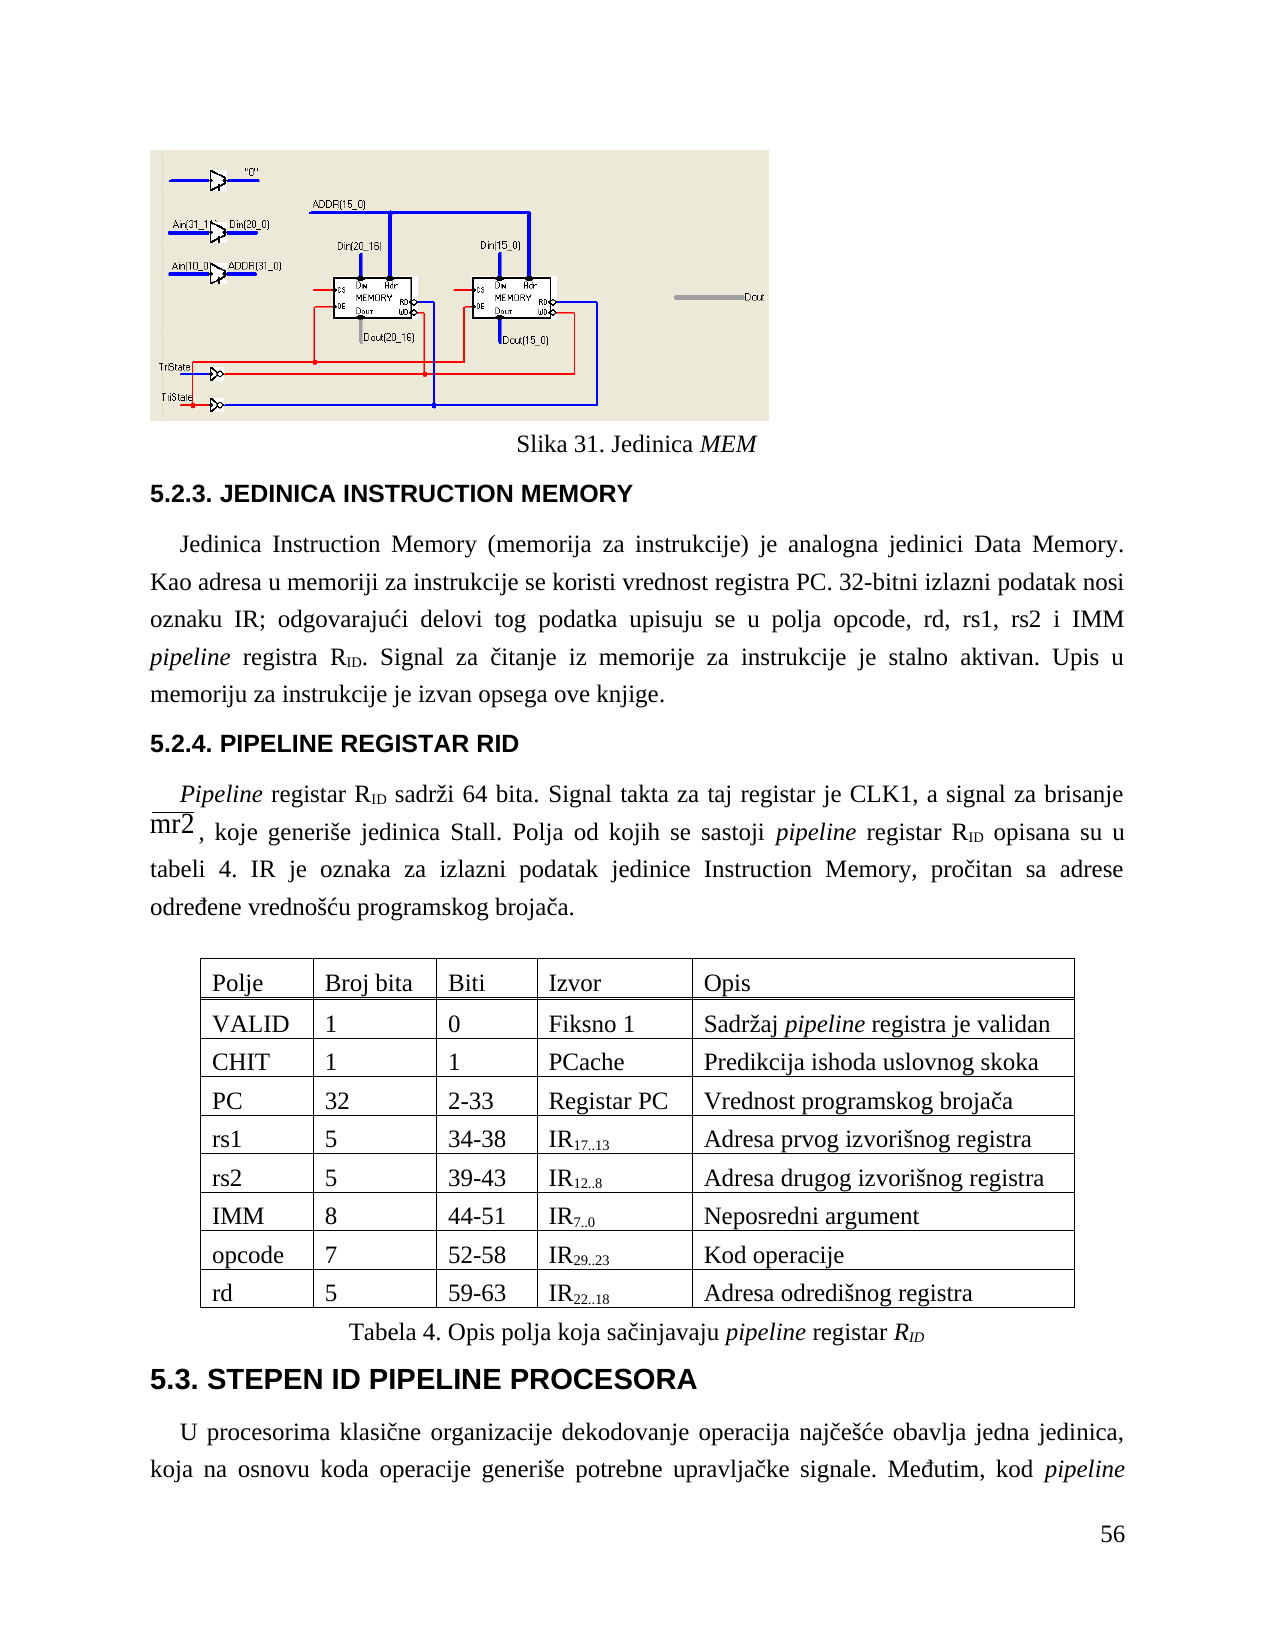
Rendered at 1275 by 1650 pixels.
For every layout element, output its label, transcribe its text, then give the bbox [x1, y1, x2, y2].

table_cell 59-63 [437, 1270, 537, 1307]
text Jedinica Instruction Memory (memorija za instrukcije) je analogna jedinici Data Memory. Kao adresa u memoriji za instrukcije se koristi vrednost registra PC. 32-bitni izlazni podatak nosi oznaku IR; odgovarajući delovi tog podatka upisuju se u polja opcode, rd, rs1, rs2 i IMM pipeline registra RID. Signal za čitanje iz memorije za instrukcije je stalno aktivan. Upis u memoriju za instrukcije je izvan opsega ove knjige. [150, 520, 1125, 708]
table_cell Fiksno 1 [538, 1000, 692, 1037]
table_cell Adresa odredišnog registra [693, 1270, 1074, 1307]
table_cell rd [201, 1270, 313, 1307]
table_cell IR17..13 [538, 1116, 692, 1153]
table_cell 5 [314, 1270, 436, 1307]
table_cell 39-43 [437, 1154, 537, 1192]
table_cell Adresa drugog izvorišnog registra [693, 1154, 1074, 1192]
subtitle Pipeline registar RID [150, 720, 1125, 758]
table_cell rs2 [201, 1154, 313, 1192]
table_cell IR7..0 [538, 1193, 692, 1230]
table_header Polje [201, 959, 313, 997]
table_header Opis [693, 959, 1074, 997]
table_cell Registar PC [538, 1077, 692, 1114]
table_header Biti [437, 959, 537, 997]
table_cell 7 [314, 1231, 436, 1269]
table_cell 8 [314, 1193, 436, 1230]
text Pipeline registar RID sadrži 64 bita. Signal takta za taj registar je CLK1, a signal za brisanje , koje generiše jedinica Stall. Polja od kojih se sastoji pipeline registar RID opisana su u tabeli 4. IR je oznaka za izlazni podatak jedinice Instruction Memory, pročitan sa adrese određene vrednošću programskog brojača. [150, 770, 1125, 921]
table_cell 52-58 [437, 1231, 537, 1269]
table_cell CHIT [201, 1039, 313, 1076]
table_cell IR12..8 [538, 1154, 692, 1192]
table_cell 2-33 [437, 1077, 537, 1114]
text Tabela 4. Opis polja koja sačinjavaju pipeline registar RID [150, 1308, 1125, 1346]
table_cell 5 [314, 1116, 436, 1153]
table_cell Sadržaj pipeline registra je validan [693, 1000, 1074, 1037]
table_header Izvor [538, 959, 692, 997]
table_cell VALID [201, 1000, 313, 1037]
table_cell 32 [314, 1077, 436, 1114]
table_cell Adresa prvog izvorišnog registra [693, 1116, 1074, 1153]
table_cell 44-51 [437, 1193, 537, 1230]
table_cell 1 [314, 1000, 436, 1037]
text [150, 1408, 1125, 1483]
table_cell 1 [437, 1039, 537, 1076]
table_cell Neposredni argument [693, 1193, 1074, 1230]
subtitle Jedinica Instruction Memory [150, 470, 1125, 508]
table_cell IR29..23 [538, 1231, 692, 1269]
table_cell 1 [314, 1039, 436, 1076]
table_cell Predikcija ishoda uslovnog skoka [693, 1039, 1074, 1076]
table_cell 34-38 [437, 1116, 537, 1153]
table_cell PCache [538, 1039, 692, 1076]
table_cell Kod operacije [693, 1231, 1074, 1269]
table_cell Vrednost programskog brojača [693, 1077, 1074, 1114]
table_cell IMM [201, 1193, 313, 1230]
table_cell PC [201, 1077, 313, 1114]
table_cell 0 [437, 1000, 537, 1037]
table_cell 5 [314, 1154, 436, 1192]
table_cell opcode [201, 1231, 313, 1269]
table_header Broj bita [314, 959, 436, 997]
picture [150, 150, 769, 421]
table_cell IR22..18 [538, 1270, 692, 1307]
text Slika 31. Jedinica MEM [150, 420, 1125, 458]
subtitle stepen id pipeline procesora [150, 1358, 1125, 1396]
table_cell rs1 [201, 1116, 313, 1153]
